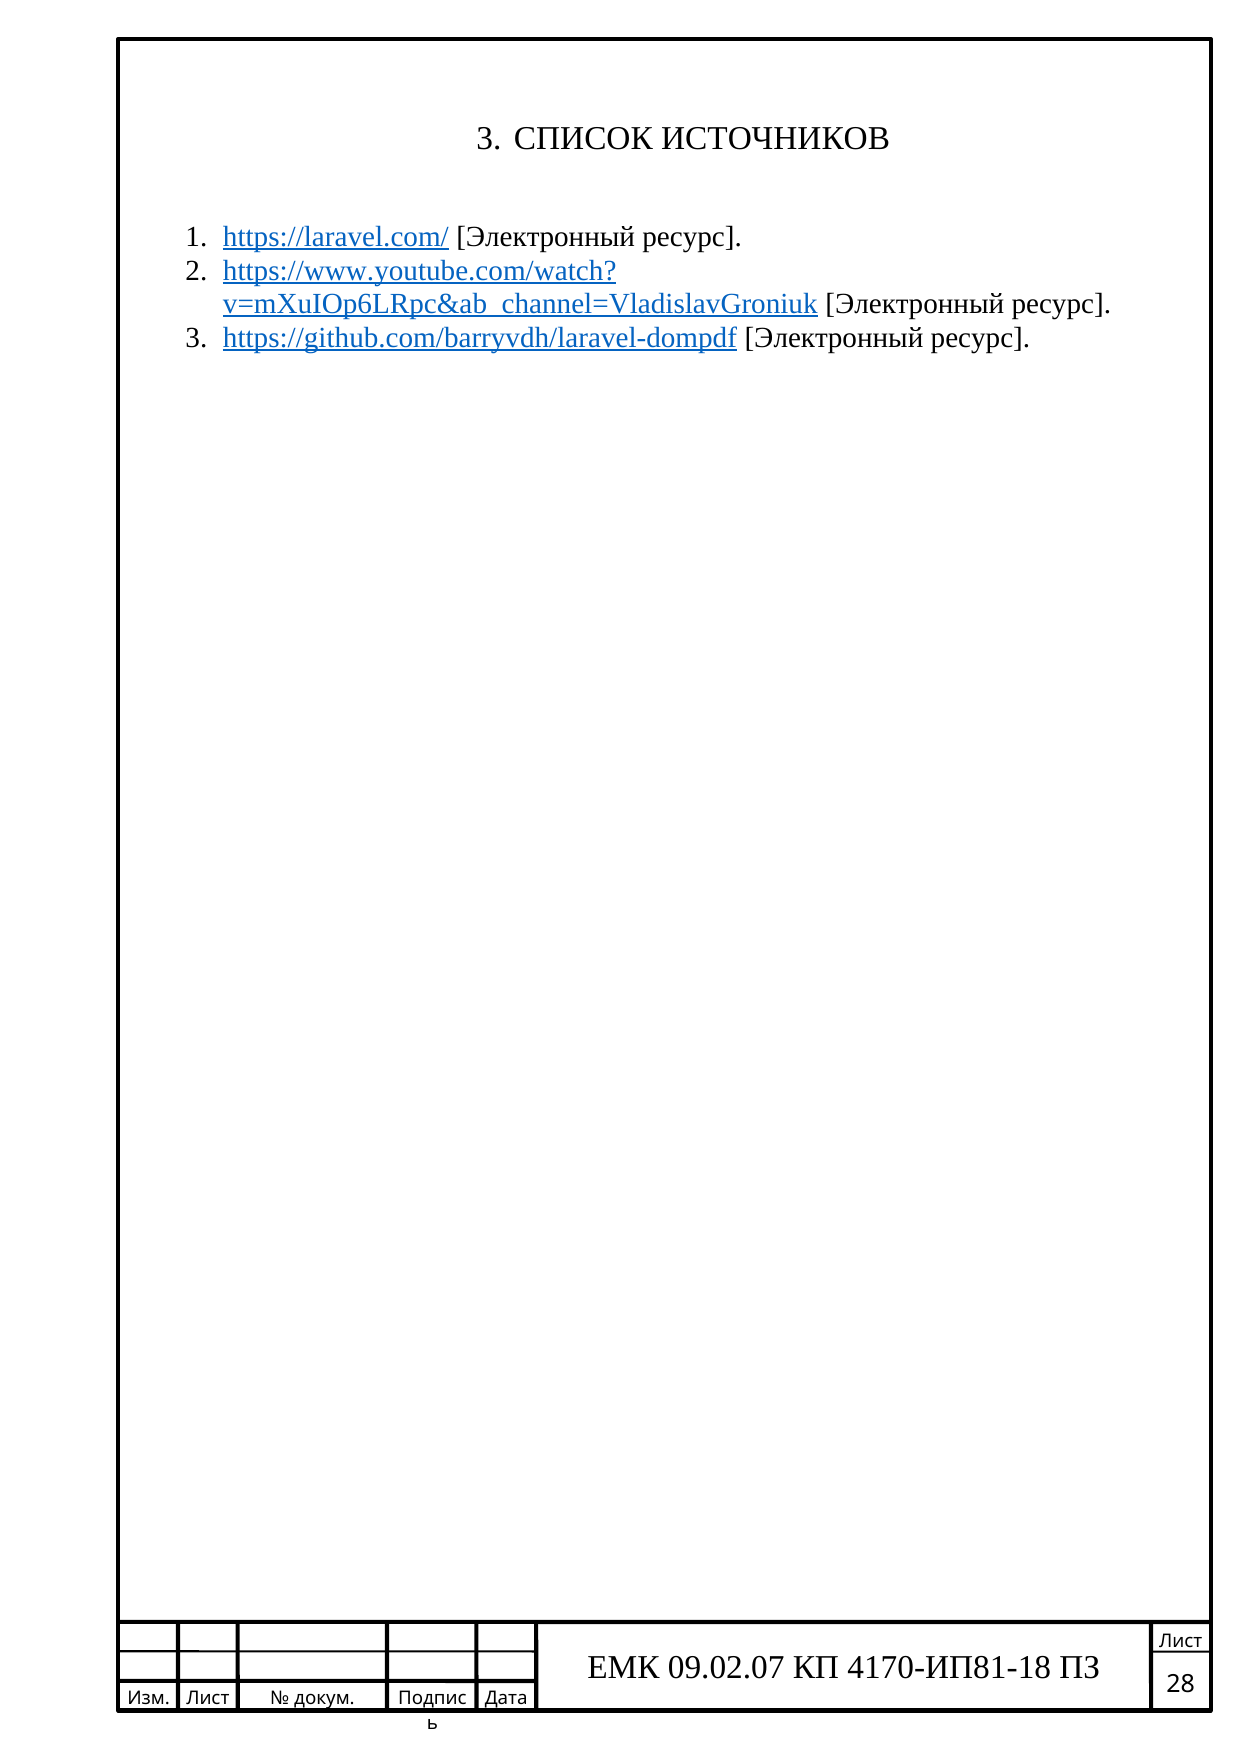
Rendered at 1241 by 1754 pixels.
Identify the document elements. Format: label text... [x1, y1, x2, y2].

list https://github.com/barryvdh/laravel-dompdf [Электронный ресурс]. [185, 320, 1181, 353]
list СПИСОК ИСТОЧНИКОВ [185, 118, 1181, 156]
list https://laravel.com/ [Электронный ресурс]. [185, 219, 1181, 253]
list https://www.youtube.com/watch?v=mXuIOp6LRpc&ab_channel=VladislavGroniuk [Электронный ресурс]. [185, 253, 1181, 320]
